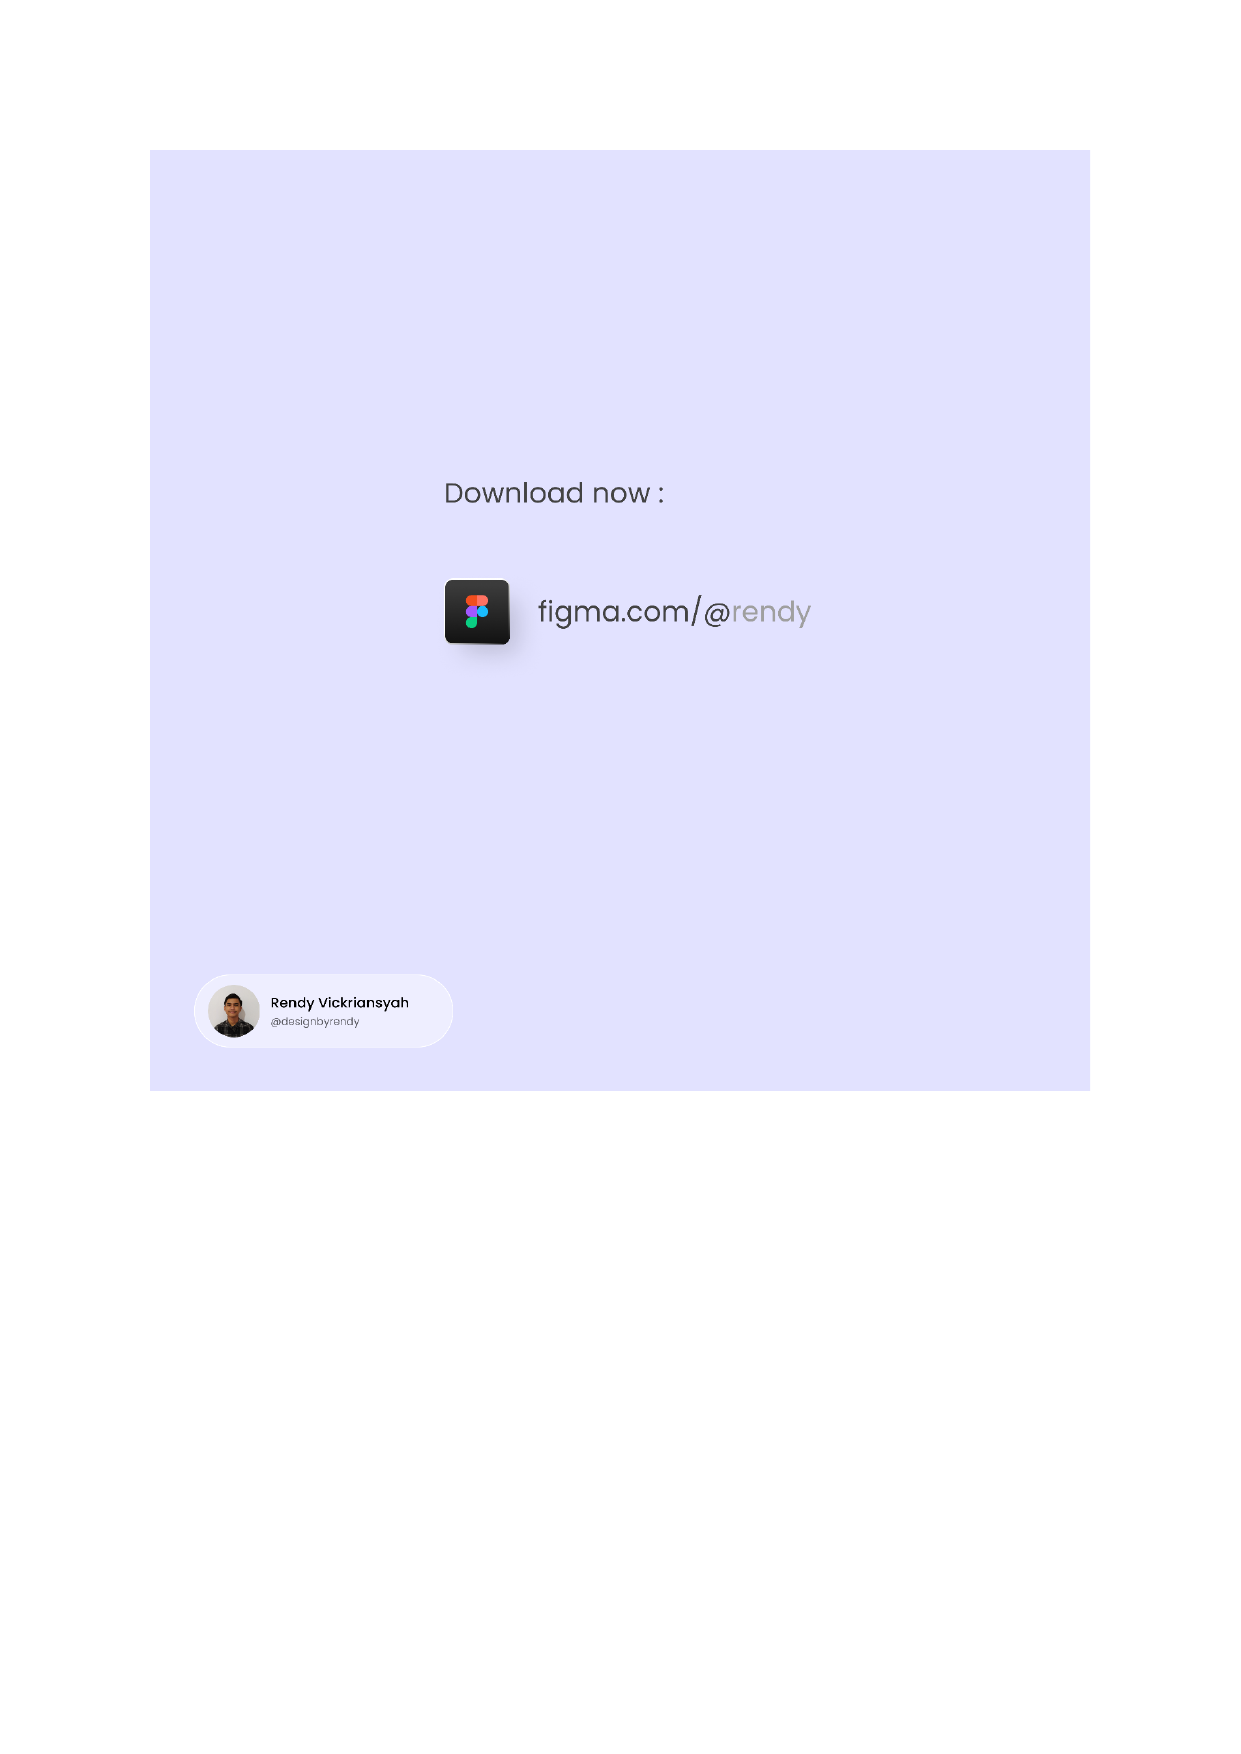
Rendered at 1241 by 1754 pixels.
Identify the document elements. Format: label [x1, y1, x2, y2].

picture [150, 150, 1091, 1091]
